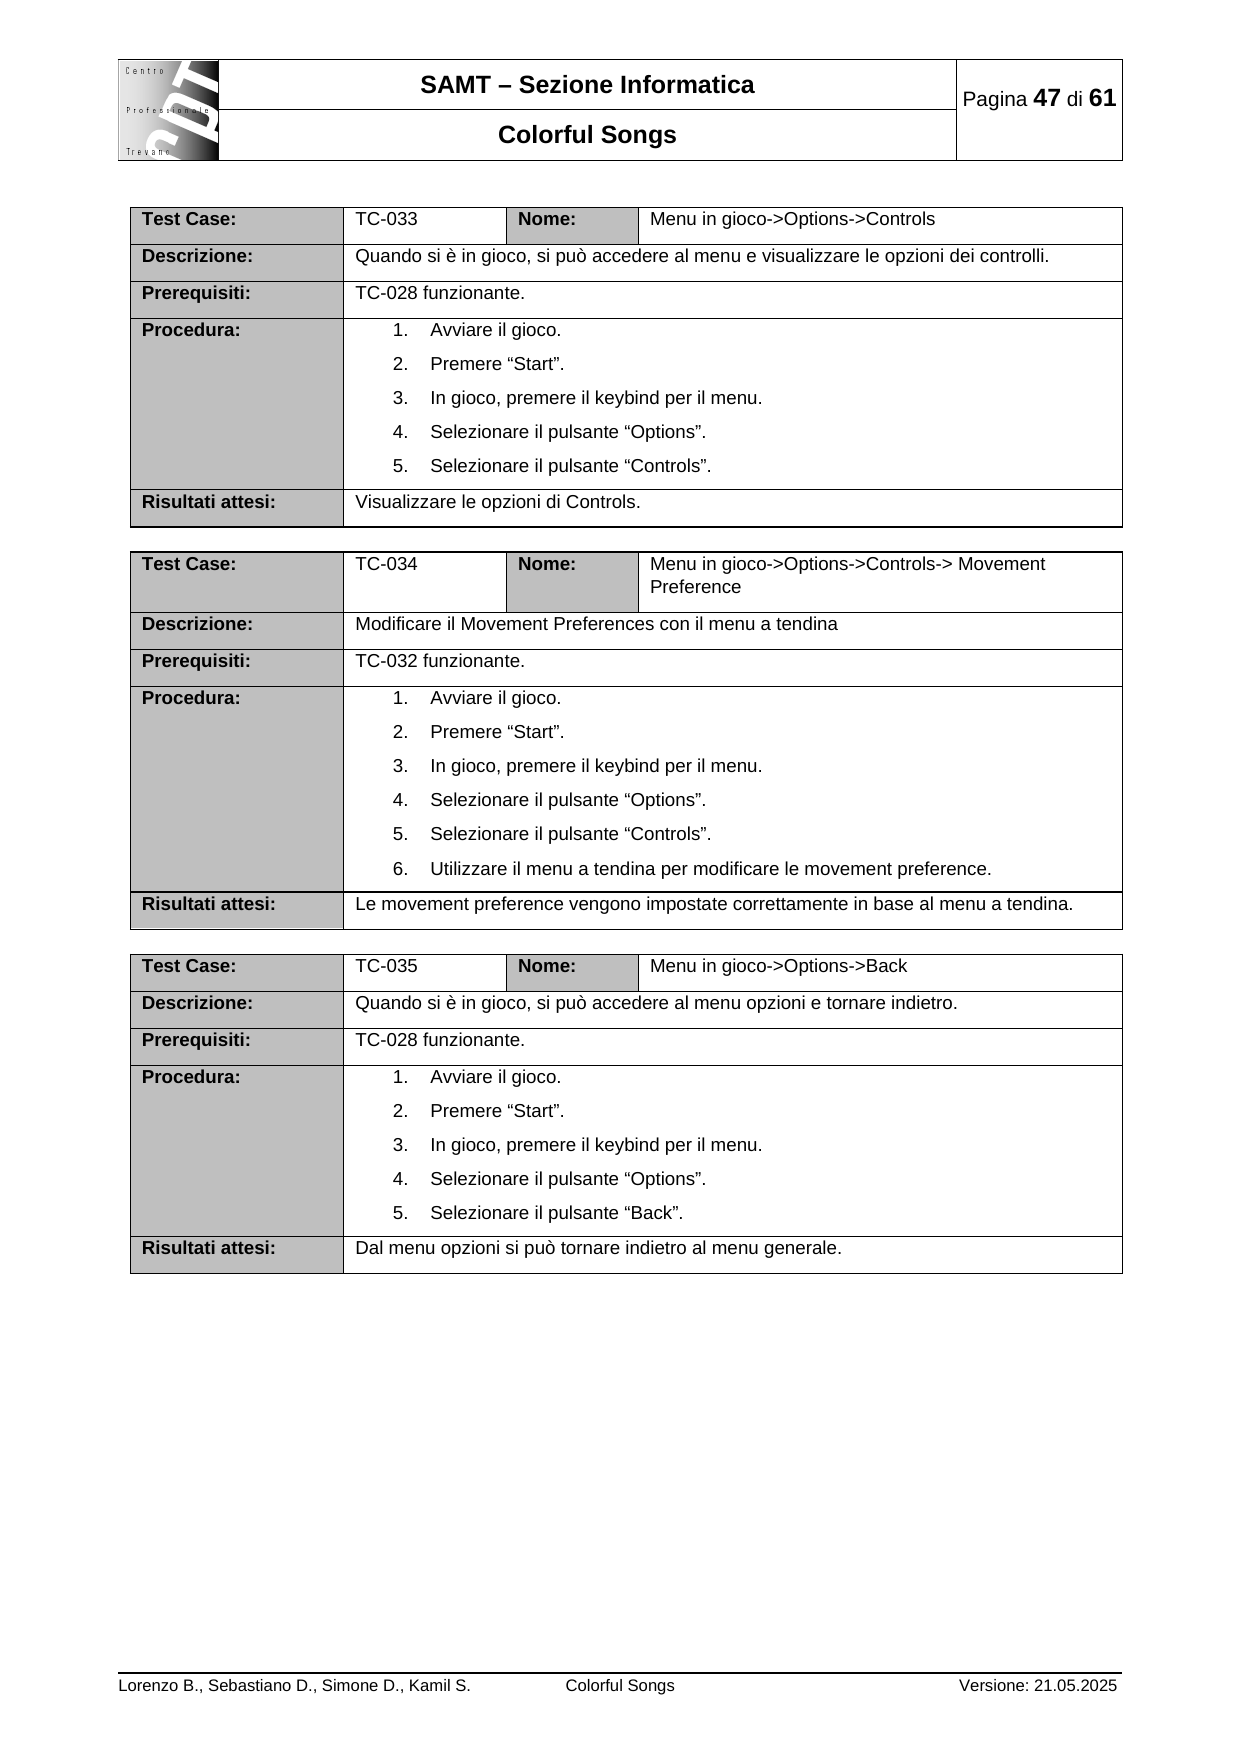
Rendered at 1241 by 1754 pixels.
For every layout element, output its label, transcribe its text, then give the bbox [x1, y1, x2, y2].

table_cell Avviare il gioco. Premere “Start”. In gioco, premere il keybind per il menu. Selezionare il pulsante “Options”. Selezionare il pulsante “Controls”. Utilizzare il menu a tendina per modificare le movement preference. [344, 687, 1122, 891]
table_cell Dal menu opzioni si può tornare indietro al menu generale. [344, 1237, 1122, 1273]
table_header Nome: [507, 553, 638, 612]
table_cell Quando si è in gioco, si può accedere al menu opzioni e tornare indietro. [344, 992, 1122, 1028]
table_cell Risultati attesi: [131, 1237, 343, 1273]
table_cell Visualizzare le opzioni di Controls. [344, 490, 1122, 526]
table_cell Descrizione: [131, 992, 343, 1028]
table_header Menu in gioco->Options->Back [639, 955, 1122, 991]
table_header Menu in gioco->Options->Controls-> Movement Preference [639, 553, 1122, 612]
table_header Nome: [507, 955, 638, 991]
table_header Test Case: [131, 208, 343, 244]
table_cell Prerequisiti: [131, 650, 343, 686]
table_cell Avviare il gioco. Premere “Start”. In gioco, premere il keybind per il menu. Selezionare il pulsante “Options”. Selezionare il pulsante “Back”. [344, 1066, 1122, 1236]
table_header Test Case: [131, 955, 343, 991]
table_cell Descrizione: [131, 245, 343, 281]
table_header Menu in gioco->Options->Controls [639, 208, 1122, 244]
table_cell Quando si è in gioco, si può accedere al menu e visualizzare le opzioni dei controlli. [344, 245, 1122, 281]
table_cell Risultati attesi: [131, 893, 343, 928]
table_cell TC-032 funzionante. [344, 650, 1122, 686]
table_cell Procedura: [131, 1066, 343, 1236]
table_cell Descrizione: [131, 613, 343, 649]
table_cell Prerequisiti: [131, 1029, 343, 1065]
table_header Nome: [507, 208, 638, 244]
table_header Test Case: [131, 553, 343, 612]
table_header TC-035 [344, 955, 506, 991]
table_cell TC-028 funzionante. [344, 1029, 1122, 1065]
table_cell Procedura: [131, 687, 343, 891]
table_header TC-034 [344, 553, 506, 612]
table_header TC-033 [344, 208, 506, 244]
picture [118, 60, 219, 160]
table_cell Prerequisiti: [131, 282, 343, 318]
table_cell Procedura: [131, 319, 343, 489]
table_cell Modificare il Movement Preferences con il menu a tendina [344, 613, 1122, 649]
table_cell Le movement preference vengono impostate correttamente in base al menu a tendina. [344, 893, 1122, 928]
table_cell TC-028 funzionante. [344, 282, 1122, 318]
table_cell Avviare il gioco. Premere “Start”. In gioco, premere il keybind per il menu. Selezionare il pulsante “Options”. Selezionare il pulsante “Controls”. [344, 319, 1122, 489]
table_cell Risultati attesi: [131, 490, 343, 526]
